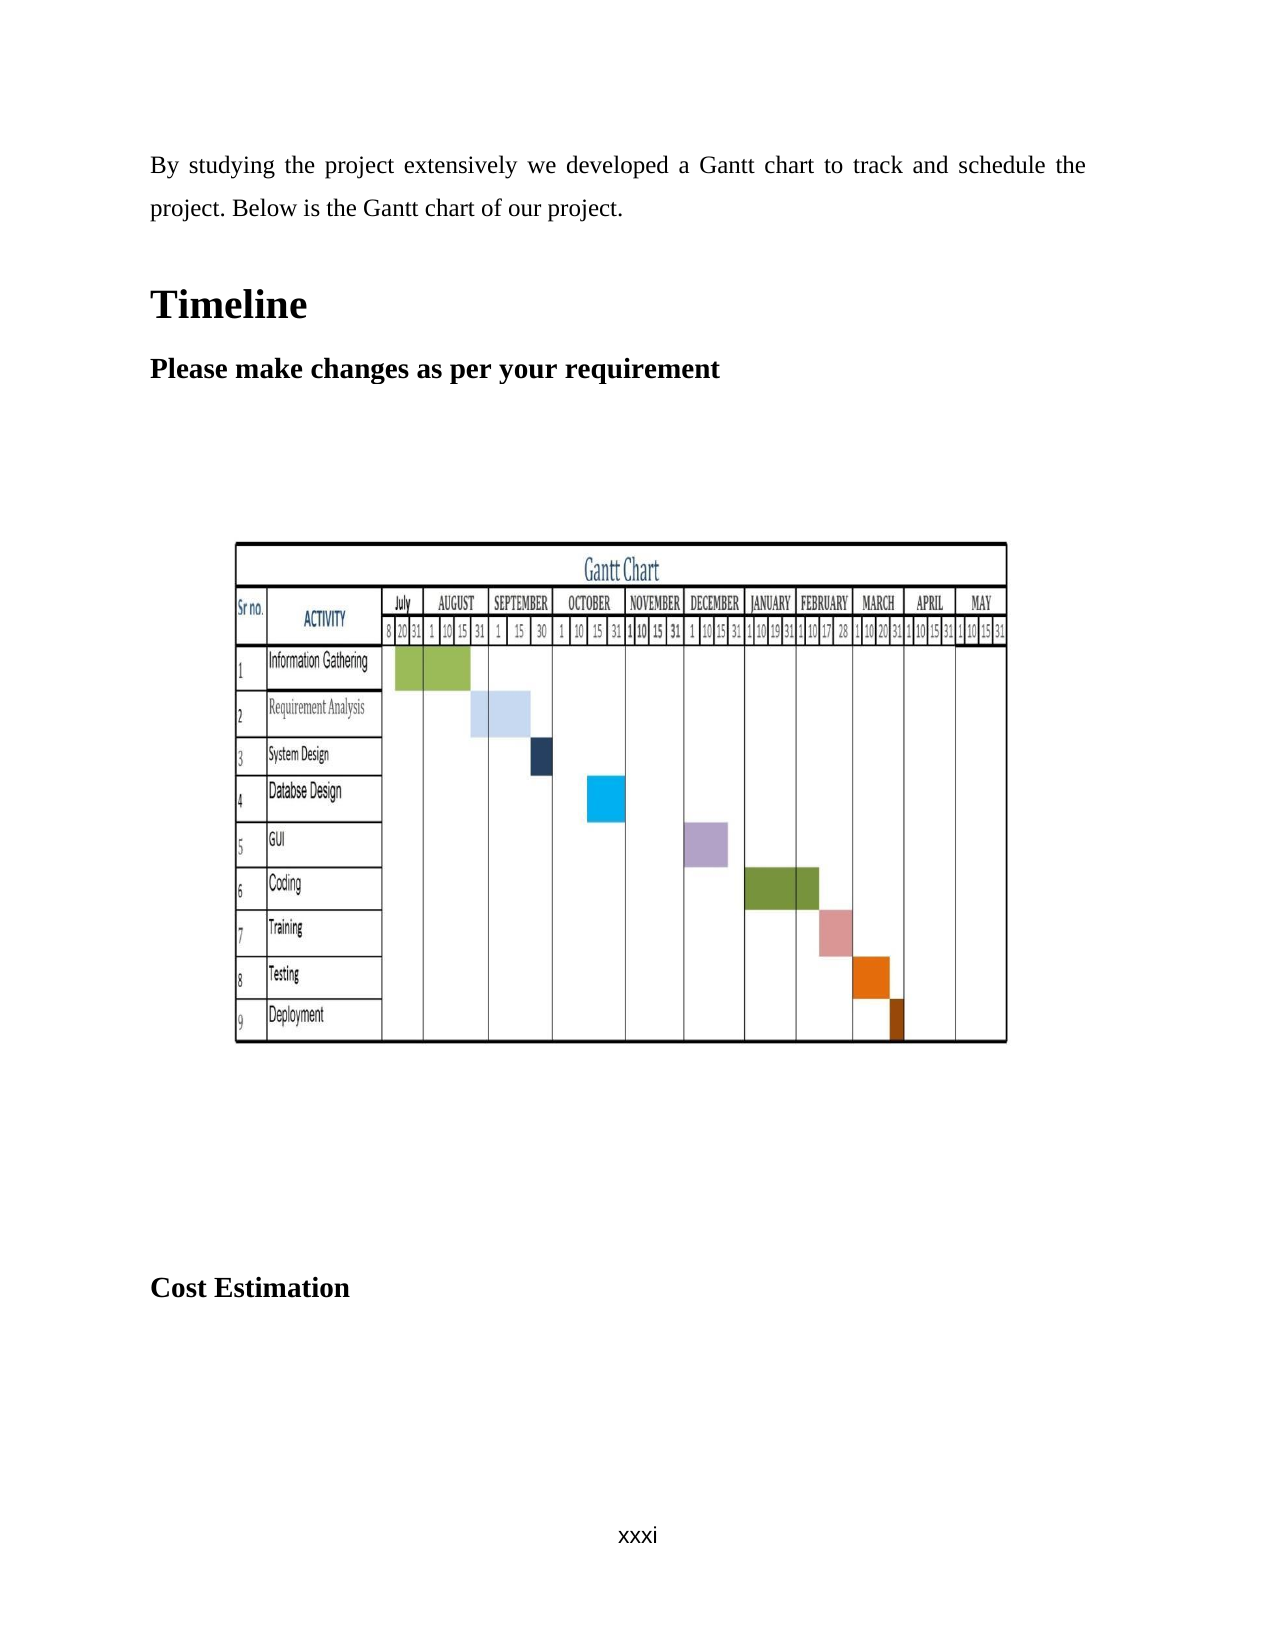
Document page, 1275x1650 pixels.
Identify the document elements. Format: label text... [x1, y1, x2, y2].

text Cost Estimation [150, 1270, 1125, 1304]
picture [150, 384, 1049, 1144]
text Timeline [150, 279, 1087, 327]
text By studying the project extensively we developed a Gantt chart to track and schedule the project. Below is the Gantt chart of our project. [150, 150, 1087, 222]
text Please make changes as per your requirement [150, 351, 1125, 385]
